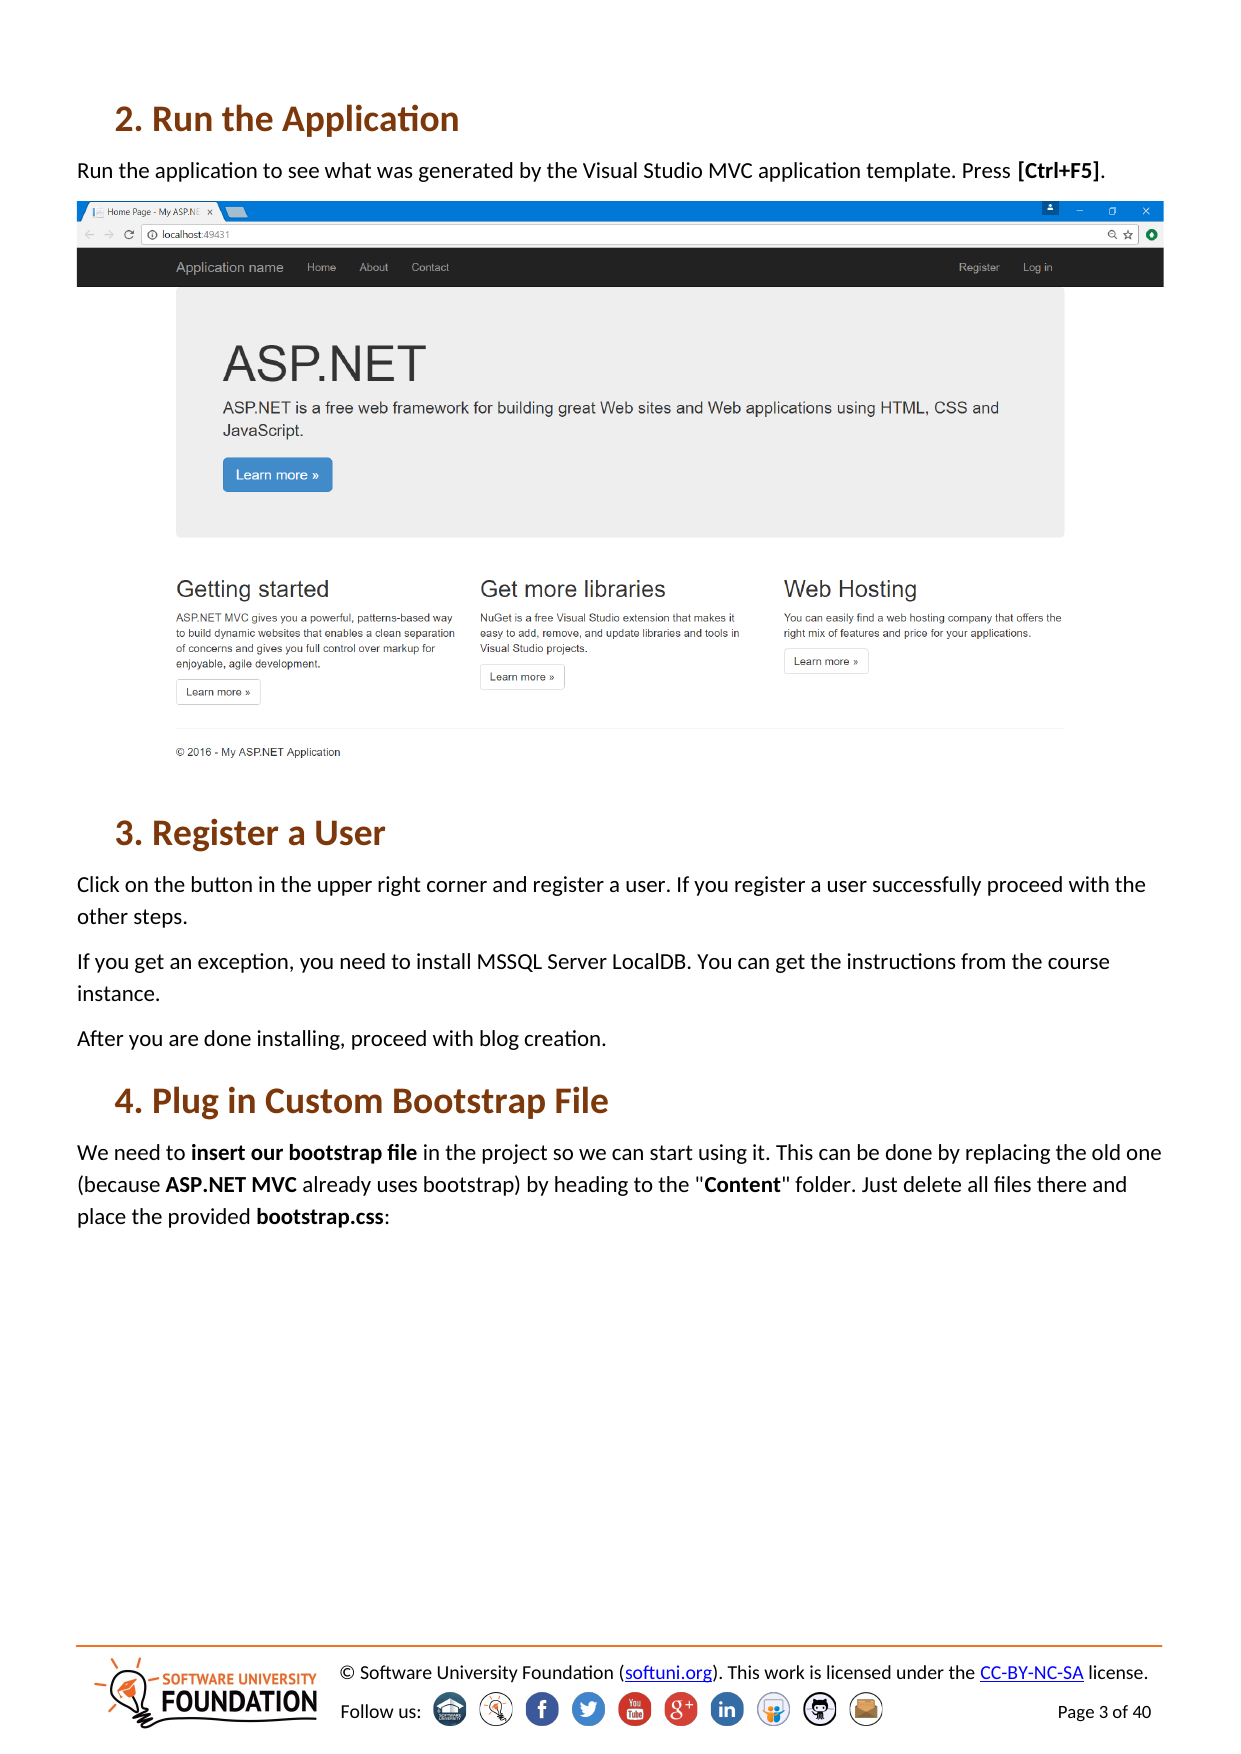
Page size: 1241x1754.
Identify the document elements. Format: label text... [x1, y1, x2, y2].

picture [849, 1692, 883, 1726]
text We need to insert our bootstrap file in the project so we can start using it. This can be done by replacing the old one (because ASP.NET MVC already uses bootstrap) by heading to the "Content" folder. Just delete all files there and place the provided bootstrap.css: [77, 1138, 1163, 1231]
picture [433, 1692, 467, 1726]
picture [572, 1692, 605, 1726]
picture [710, 1692, 744, 1726]
subtitle Run the Application [114, 95, 1163, 141]
picture [664, 1692, 698, 1726]
picture [618, 1692, 652, 1726]
picture [757, 1692, 790, 1726]
text After you are done installing, proceed with blog creation. [77, 1024, 1163, 1052]
text Run the application to see what was generated by the Visual Studio MVC application template. Press [Ctrl+F5]. [77, 156, 1163, 184]
picture [803, 1692, 837, 1726]
text Click on the button in the upper right corner and register a user. If you register a user successfully proceed with the other steps. [77, 870, 1163, 931]
picture [479, 1692, 513, 1726]
text If you get an exception, you need to install MSSQL Server LocalDB. You can get the instructions from the course instance. [77, 947, 1163, 1007]
picture [76, 201, 1164, 785]
picture [525, 1692, 559, 1726]
subtitle Register a User [114, 809, 1163, 855]
subtitle Plug in Custom Bootstrap File [114, 1077, 1163, 1123]
picture [93, 1656, 317, 1729]
